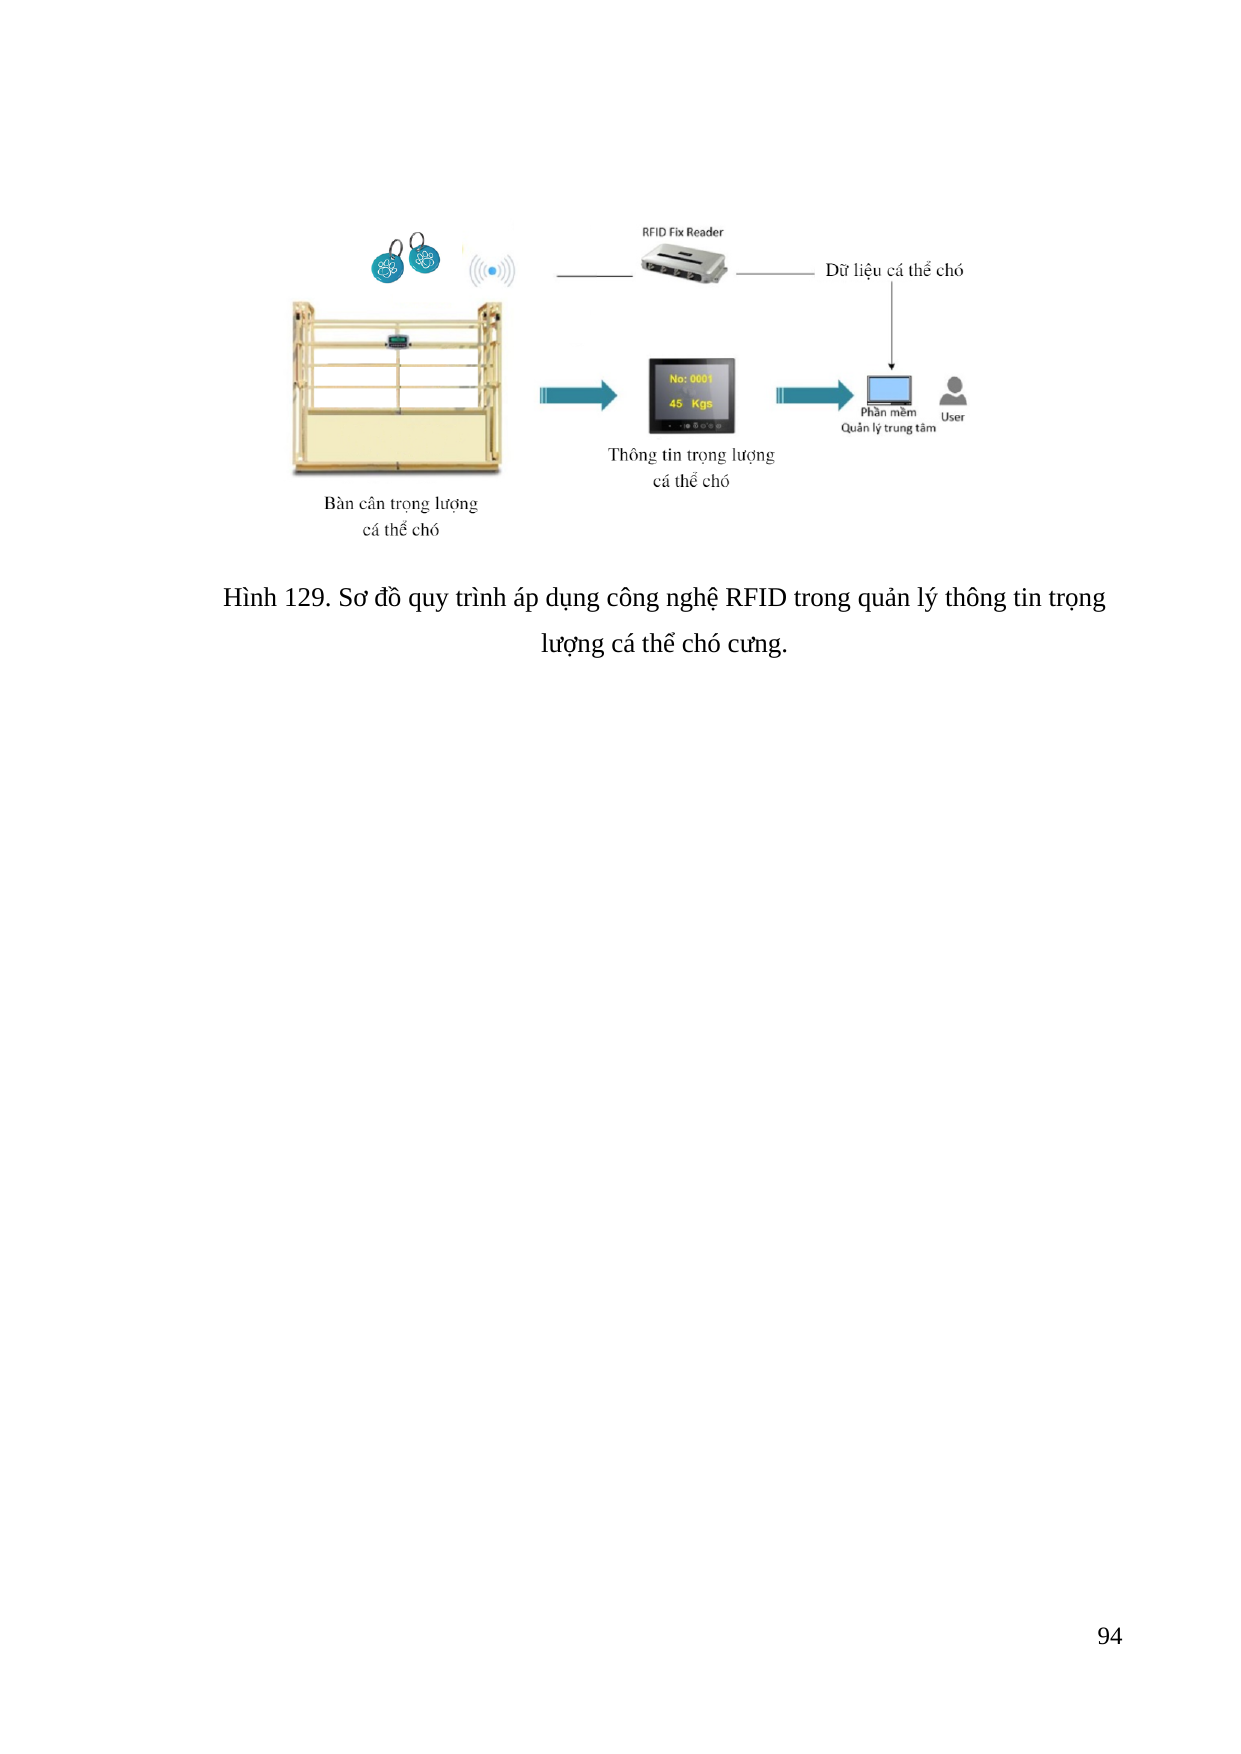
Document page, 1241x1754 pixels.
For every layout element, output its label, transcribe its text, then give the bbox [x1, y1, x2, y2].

picture [281, 206, 978, 550]
